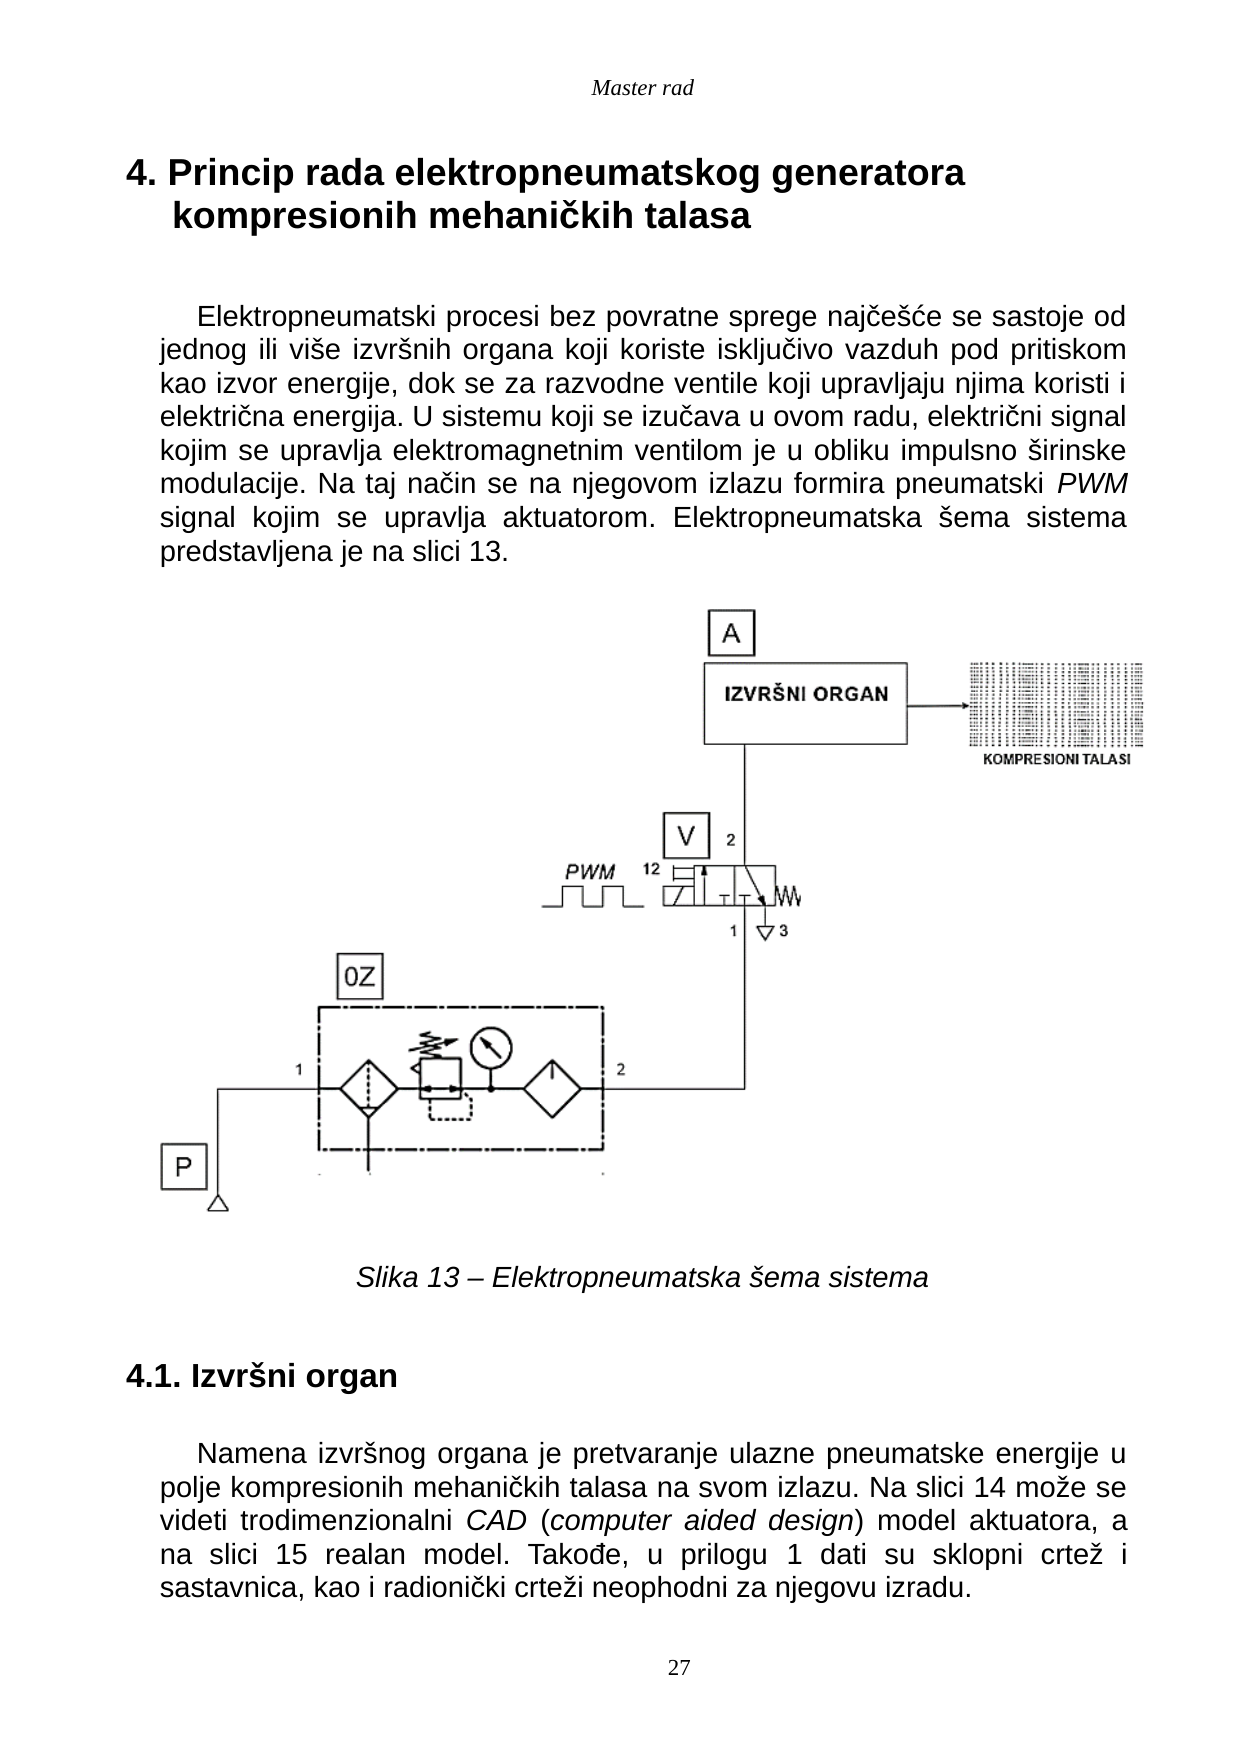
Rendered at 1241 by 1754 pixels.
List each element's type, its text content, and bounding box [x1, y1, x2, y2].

picture [159, 608, 1147, 1218]
text Elektropneumatski procesi bez povratne sprege najčešće se sastoje od jednog ili više izvršnih organa koji koriste isključivo vazduh pod pritiskom kao izvor energije, dok se za razvodne ventile koji upravljaju njima koristi i električna energija. U sistemu koji se izučava u ovom radu, električni signal kojim se upravlja elektromagnetnim ventilom je u obliku impulsno širinske modulacije. Na taj način se na njegovom izlazu formira pneumatski PWM signal kojim se upravlja aktuatorom. Elektropneumatska šema sistema predstavljena je na slici 13. [159, 299, 1128, 567]
subtitle Izvršni organ [89, 1356, 1128, 1394]
text Slika 13 – Elektropneumatska šema sistema [159, 1260, 1128, 1293]
subtitle Princip rada elektropneumatskog generatora kompresionih mehaničkih talasa [89, 150, 1128, 236]
text Namena izvršnog organa je pretvaranje ulazne pneumatske energije u polje kompresionih mehaničkih talasa na svom izlazu. Na slici 14 može se videti trodimenzionalni CAD (computer aided design) model aktuatora, a na slici 15 realan model. Takođe, u prilogu 1 dati su sklopni crtež i sastavnica, kao i radionički crteži neophodni za njegovu izradu. [159, 1436, 1128, 1604]
